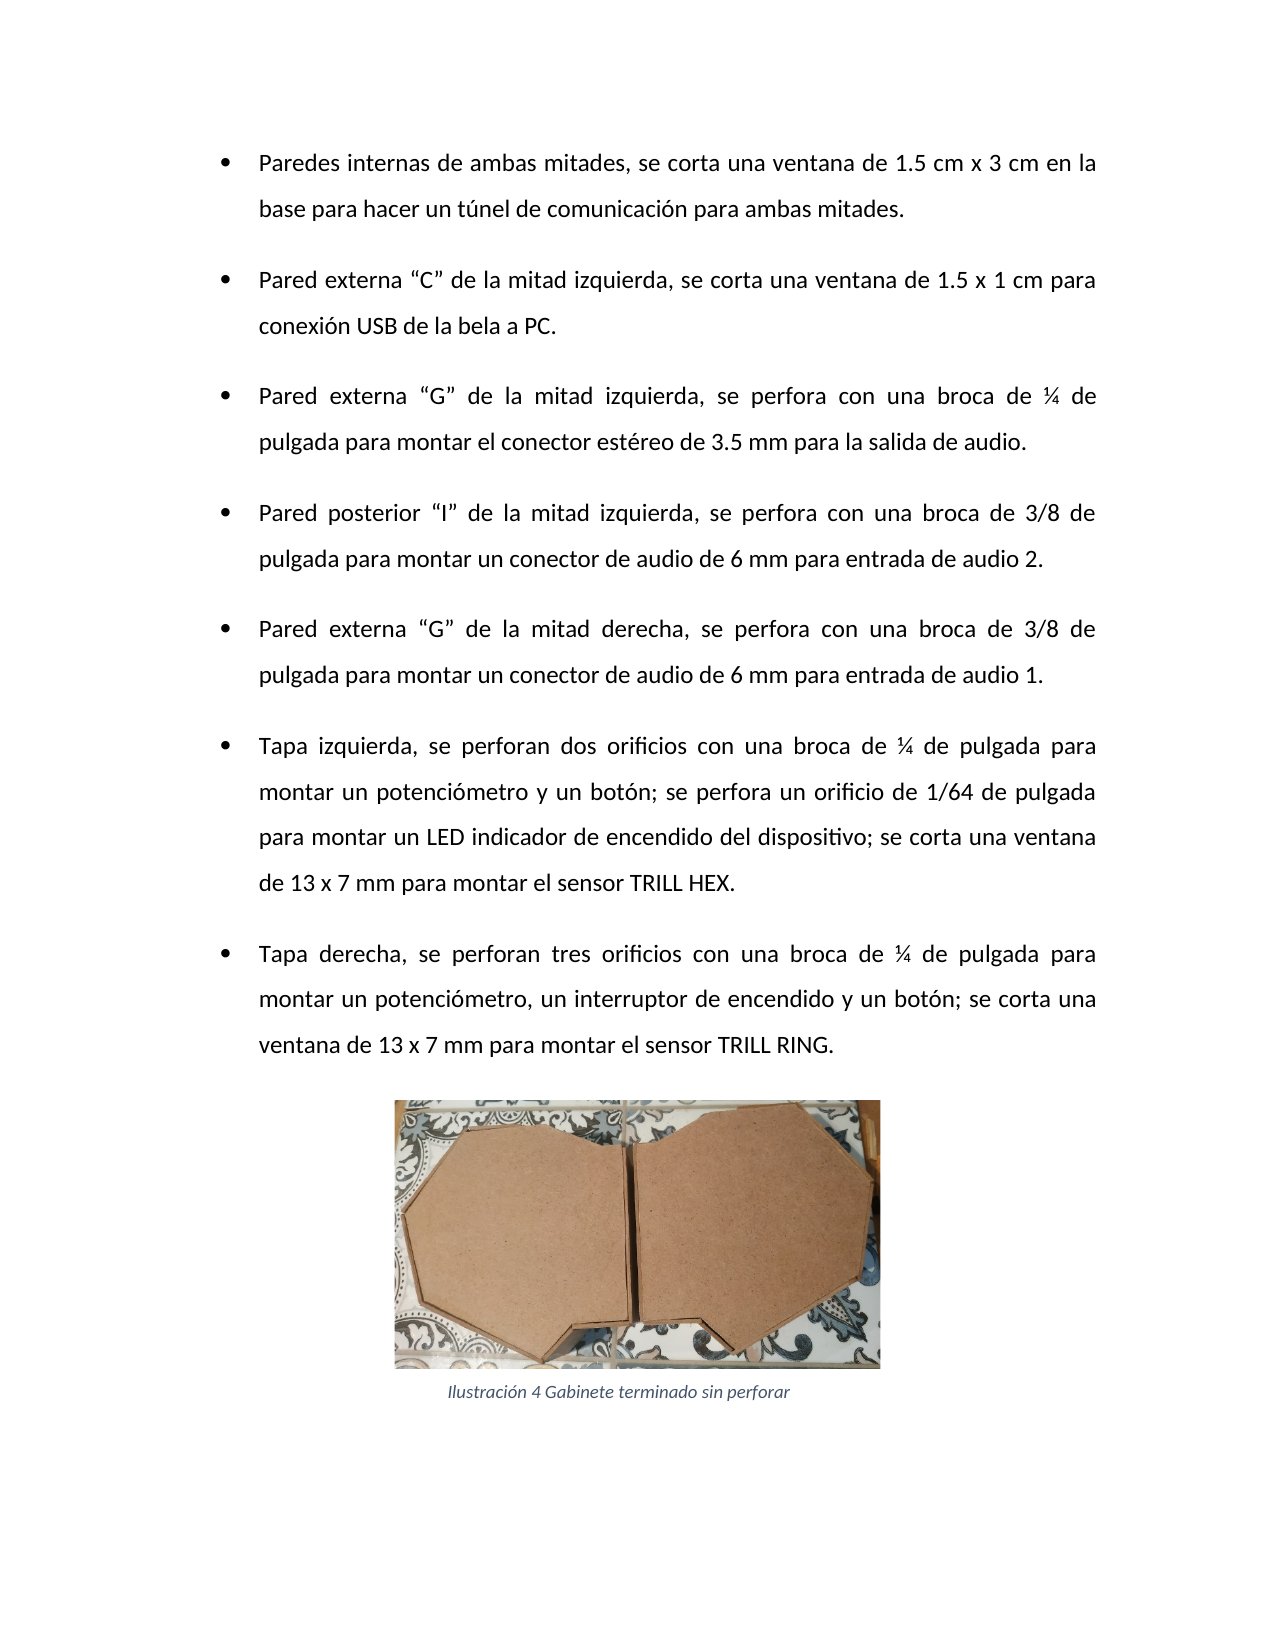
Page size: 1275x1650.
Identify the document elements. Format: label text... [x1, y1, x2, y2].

list Tapa derecha, se perforan tres orificios con una broca de ¼ de pulgada para montar un potenciómetro, un interruptor de encendido y un botón; se corta una ventana de 13 x 7 mm para montar el sensor TRILL RING. [221, 821, 1098, 943]
list Pared externa “G” de la mitad derecha, se perfora con una broca de 3/8 de pulgada para montar un conector de audio de 6 mm para entrada de audio 1. [221, 497, 1098, 573]
picture [394, 983, 881, 1253]
list Pared externa “G” de la mitad izquierda, se perfora con una broca de ¼ de pulgada para montar el conector estéreo de 3.5 mm para la salida de audio. [221, 264, 1098, 340]
list Pared posterior “I” de la mitad izquierda, se perfora con una broca de 3/8 de pulgada para montar un conector de audio de 6 mm para entrada de audio 2. [221, 381, 1098, 457]
list Pared externa “C” de la mitad izquierda, se corta una ventana de 1.5 x 1 cm para conexión USB de la bela a PC. [221, 148, 1098, 224]
list Tapa izquierda, se perforan dos orificios con una broca de ¼ de pulgada para montar un potenciómetro y un botón; se perfora un orificio de 1/64 de pulgada para montar un LED indicador de encendido del dispositivo; se corta una ventana de 13 x 7 mm para montar el sensor TRILL HEX. [221, 613, 1098, 781]
text Nota: Las perforaciones a las tapas se deben hacer después de marcar el lugar donde se montarán internamente los transductores para no interferir con ninguno de los componentes y no entorpecer el cierre de las tapas del gabinete. [177, 1293, 1098, 1501]
